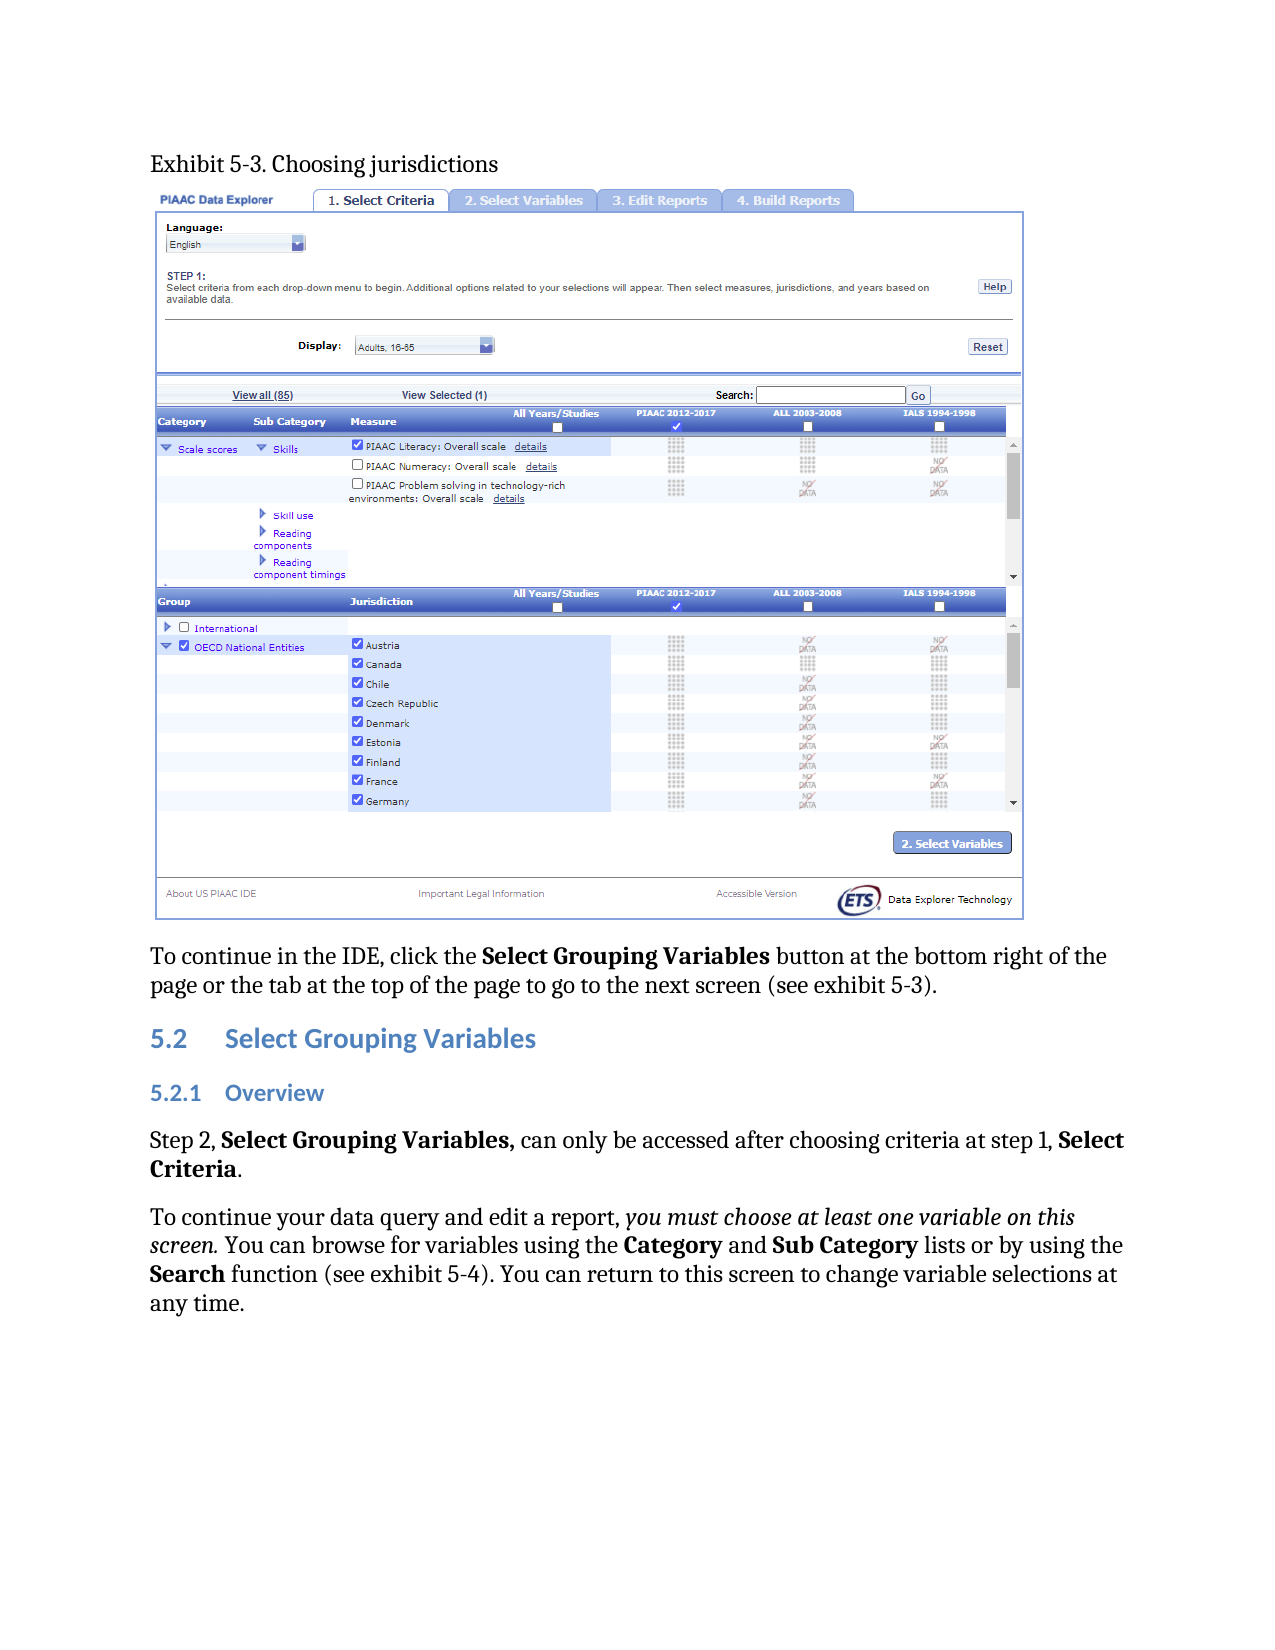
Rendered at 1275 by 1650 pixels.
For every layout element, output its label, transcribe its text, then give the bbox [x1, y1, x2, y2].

picture [150, 178, 1025, 924]
subtitle 5.2 Select Grouping Variables [150, 1021, 1125, 1056]
subtitle 5.2.1 Overview [150, 1077, 1125, 1108]
text Step 2, Select Grouping Variables, can only be accessed after choosing criteria at step 1, Select Criteria. [150, 1126, 1125, 1184]
text To continue in the IDE, click the Select Grouping Variables button at the bottom right of the page or the tab at the top of the page to go to the next screen (see exhibit 5-3). [150, 942, 1125, 1000]
text To continue your data query and edit a report, you must choose at least one variable on this screen. You can browse for variables using the Category and Sub Category lists or by using the Search function (see exhibit 5-4). You can return to this screen to change variable selections at any time. [150, 1203, 1125, 1318]
